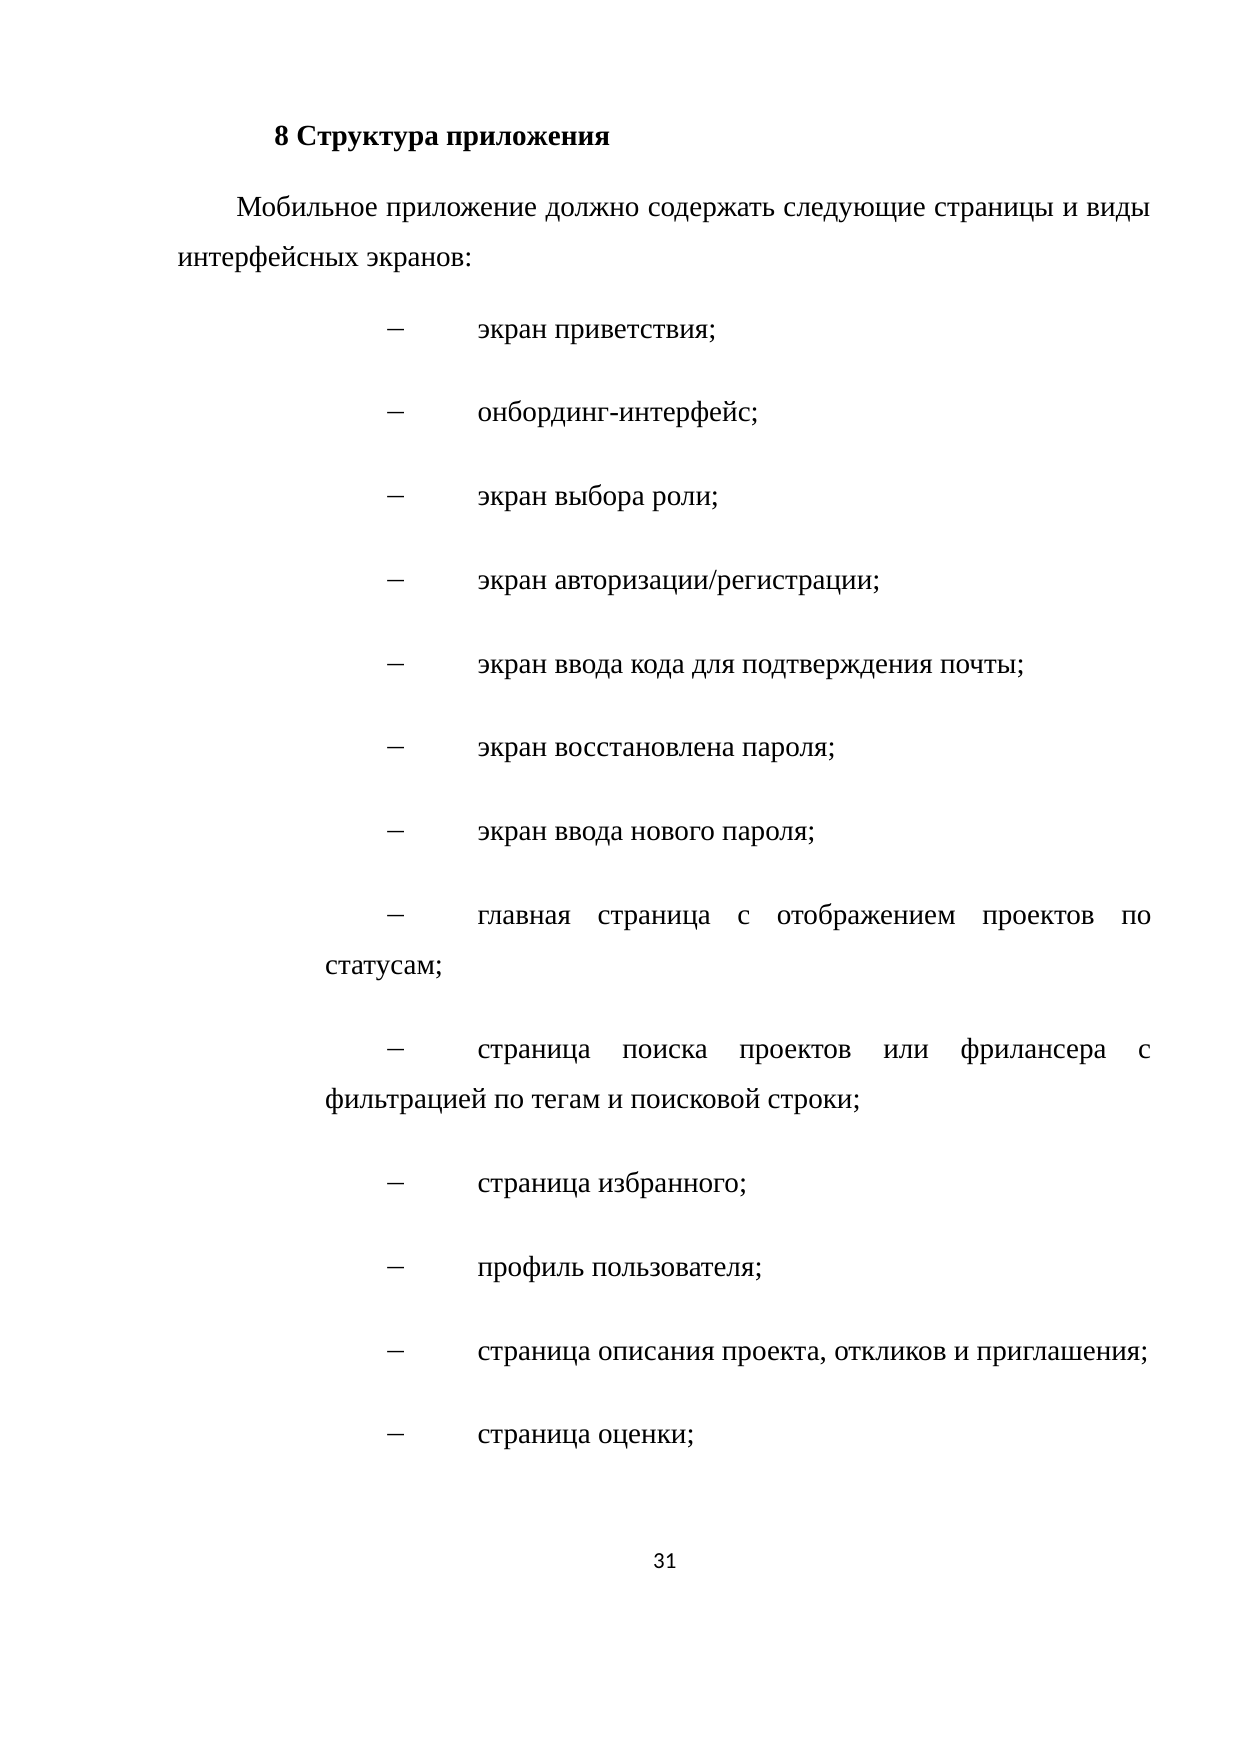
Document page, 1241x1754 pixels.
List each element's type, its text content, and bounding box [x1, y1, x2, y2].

text главная страница с отображением проектов по статусам; [325, 897, 1152, 981]
text профиль пользователя; [325, 1249, 1152, 1282]
text экран восстановлена пароля; [325, 729, 1152, 763]
text экран приветствия; [325, 311, 1152, 344]
text Мобильное приложение должно содержать следующие страницы и виды интерфейсных экранов: [177, 189, 1152, 273]
text страница поиска проектов или фрилансера с фильтрацией по тегам и поисковой строки; [325, 1031, 1152, 1115]
text страница описания проекта, откликов и приглашения; [325, 1333, 1152, 1366]
text экран авторизации/регистрации; [325, 562, 1152, 596]
text Структура приложения [274, 118, 1152, 152]
text онбординг-интерфейс; [325, 394, 1152, 428]
text экран выбора роли; [325, 478, 1152, 512]
text экран ввода нового пароля; [325, 813, 1152, 847]
text экран ввода кода для подтверждения почты; [325, 646, 1152, 679]
text страница избранного; [325, 1165, 1152, 1199]
text страница оценки; [325, 1416, 1152, 1450]
